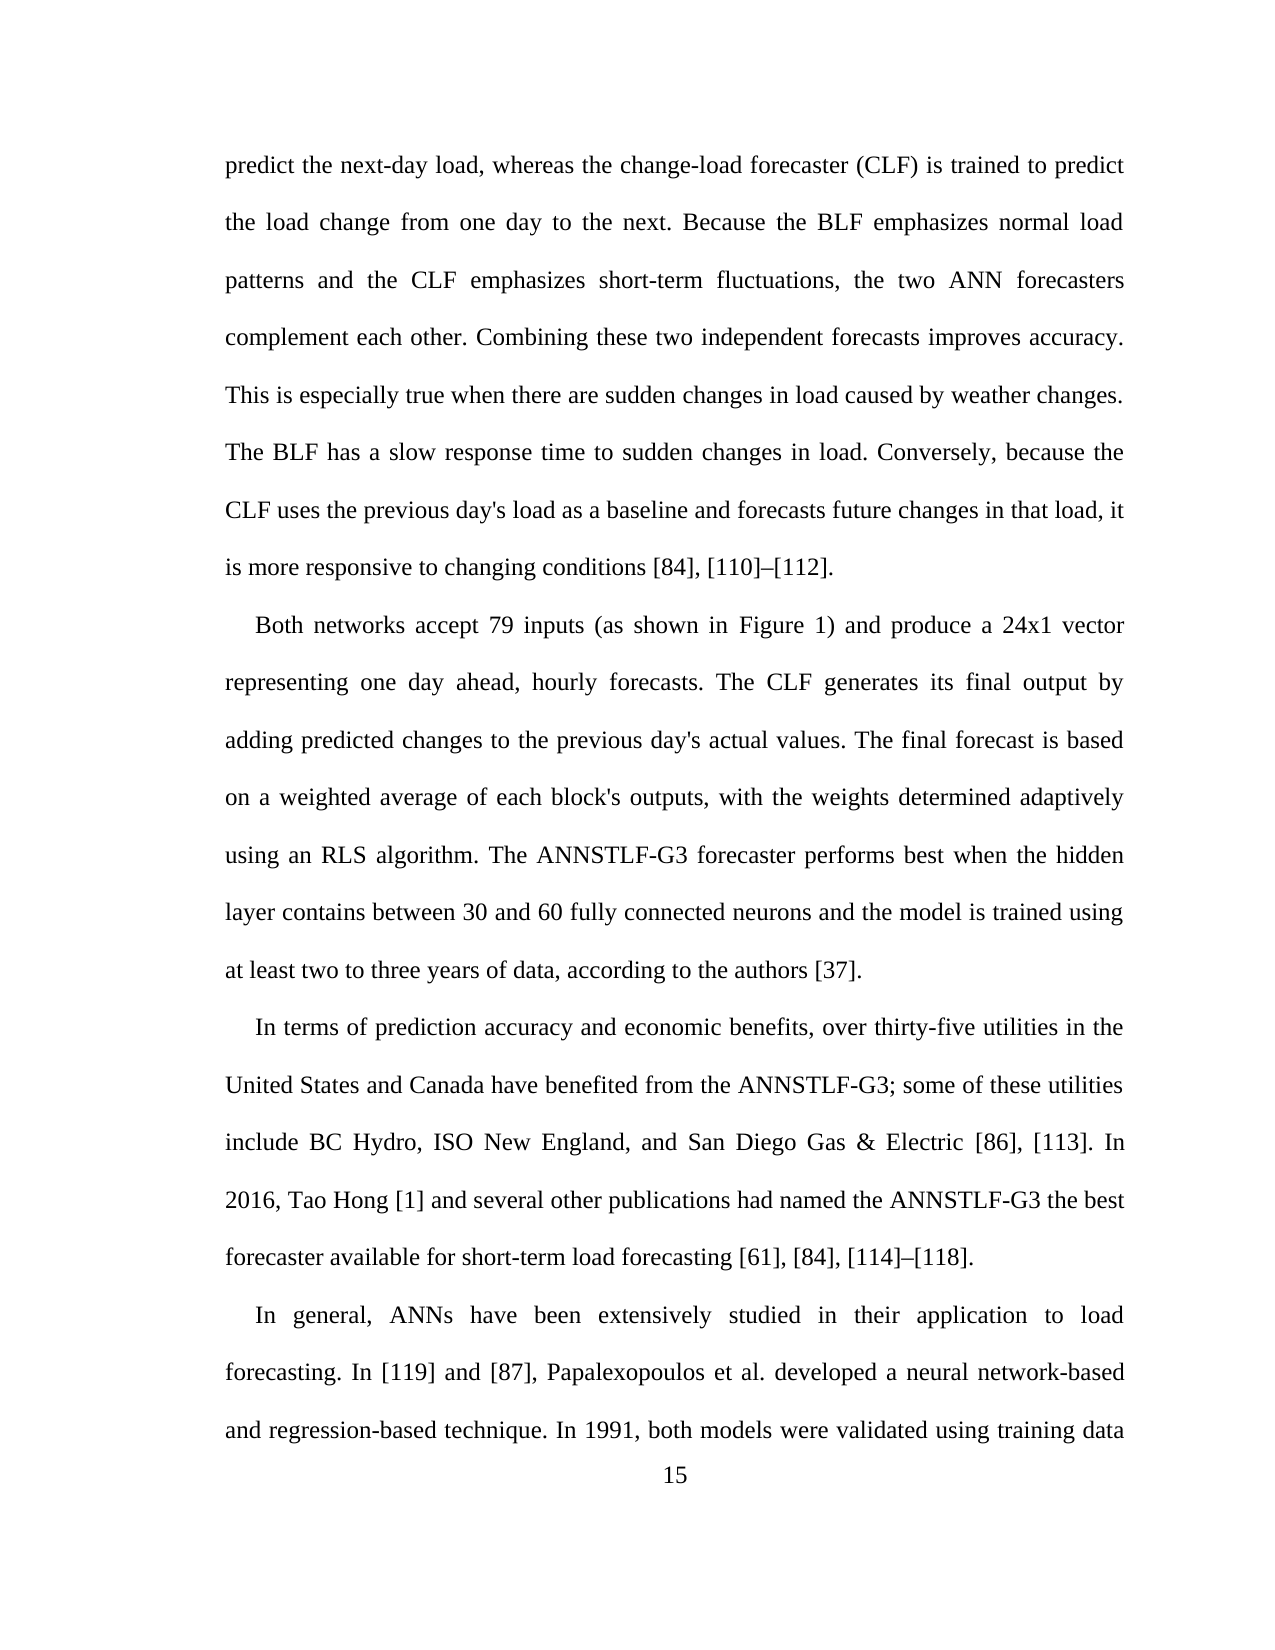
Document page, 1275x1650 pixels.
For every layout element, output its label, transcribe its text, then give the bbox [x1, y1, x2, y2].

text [225, 150, 1125, 581]
text In terms of prediction accuracy and economic benefits, over thirty-five utilities in the United States and Canada have benefited from the ANNSTLF-G3; some of these utilities include BC Hydro, ISO New England, and San Diego Gas & Electric [86], [113]. In 2016, Tao Hong [1] and several other publications had named the ANNSTLF-G3 the best forecaster available for short-term load forecasting [61], [84], [114]–[118]. [225, 1012, 1125, 1271]
text Both networks accept 79 inputs (as shown in Figure 1) and produce a 24x1 vector representing one day ahead, hourly forecasts. The CLF generates its final output by adding predicted changes to the previous day's actual values. The final forecast is based on a weighted average of each block's outputs, with the weights determined adaptively using an RLS algorithm. The ANNSTLF-G3 forecaster performs best when the hidden layer contains between 30 and 60 fully connected neurons and the model is trained using at least two to three years of data, according to the authors [37]. [225, 610, 1125, 984]
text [225, 1300, 1125, 1444]
